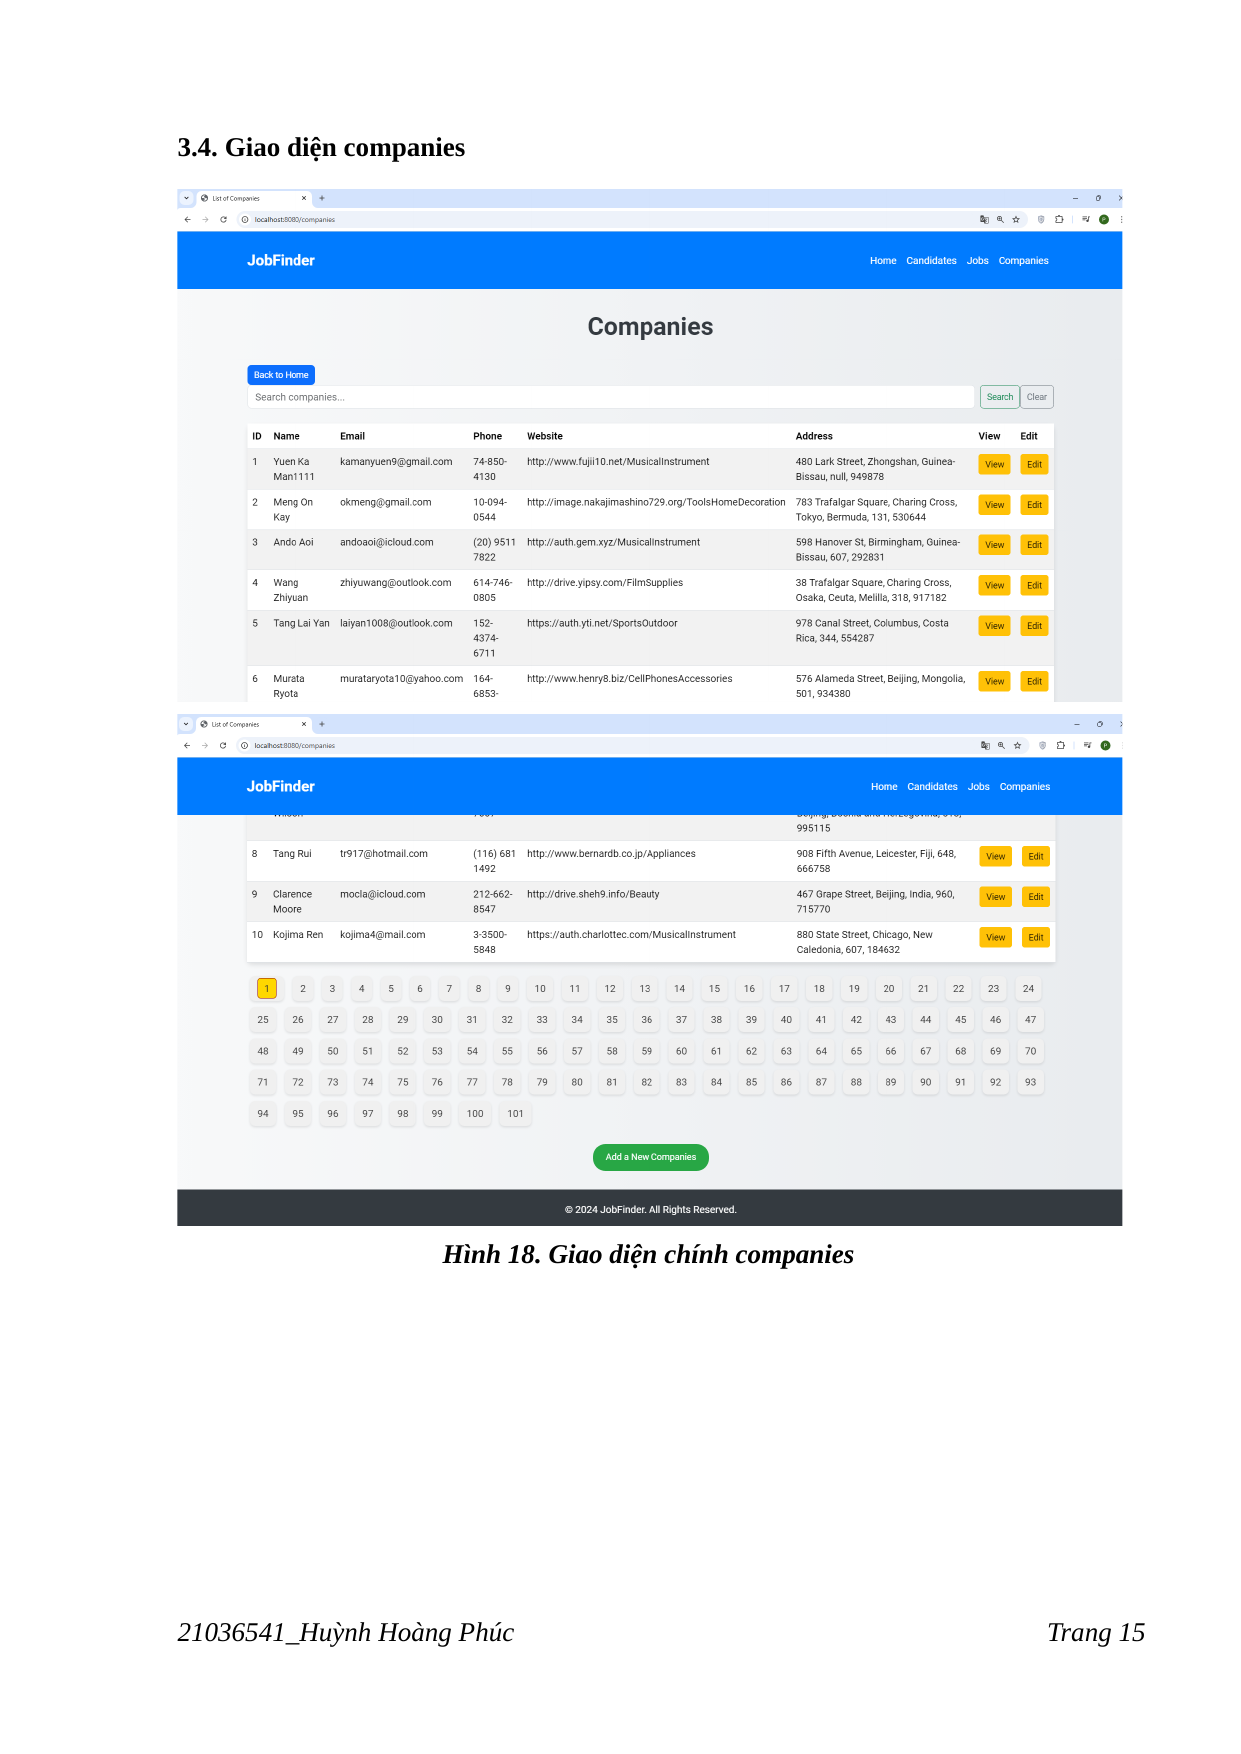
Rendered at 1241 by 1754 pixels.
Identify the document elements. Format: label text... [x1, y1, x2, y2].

text 3.4. Giao diện companies [177, 131, 1122, 162]
picture [177, 714, 1123, 1226]
text Hình 18. Giao diện chính companies [177, 1238, 1122, 1269]
picture [177, 189, 1123, 702]
